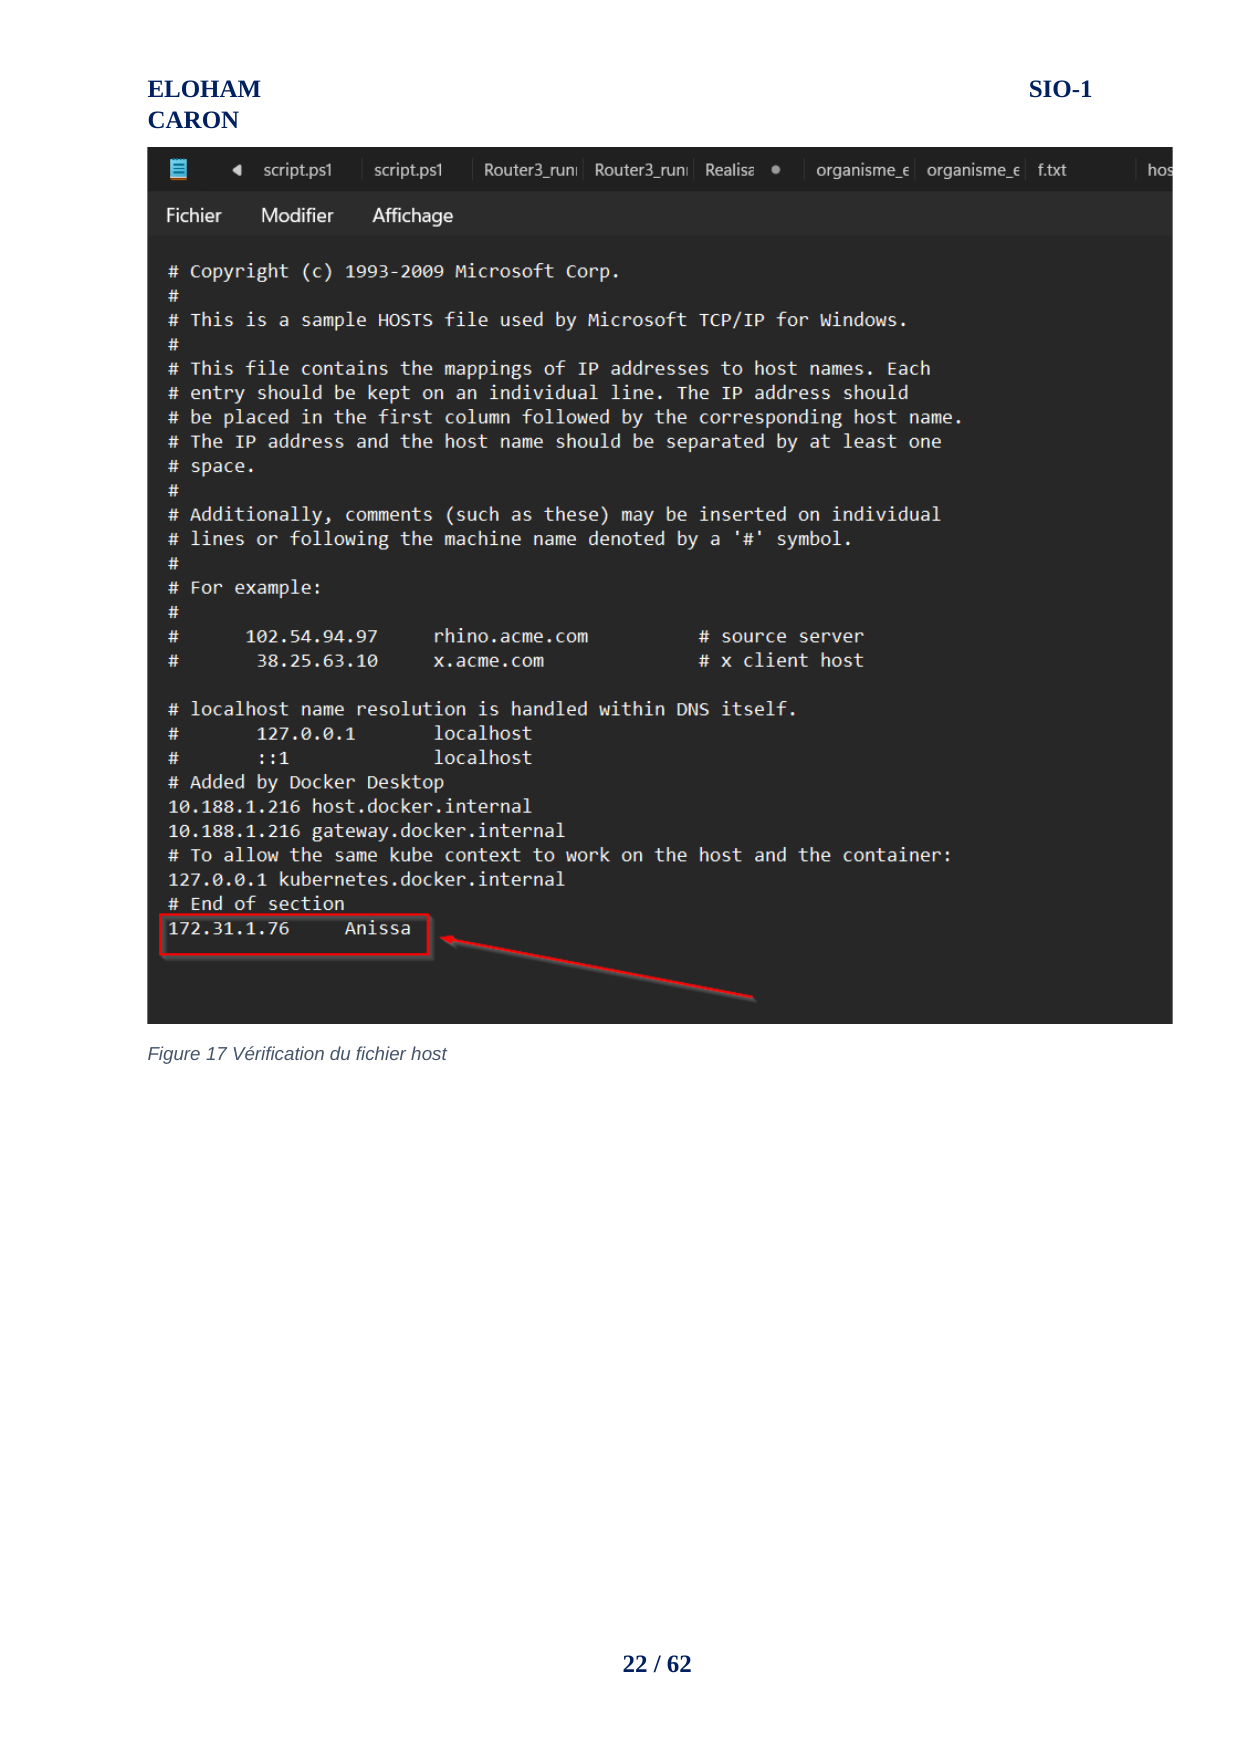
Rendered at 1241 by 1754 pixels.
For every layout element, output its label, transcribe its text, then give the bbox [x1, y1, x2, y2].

picture [147, 147, 1173, 1024]
